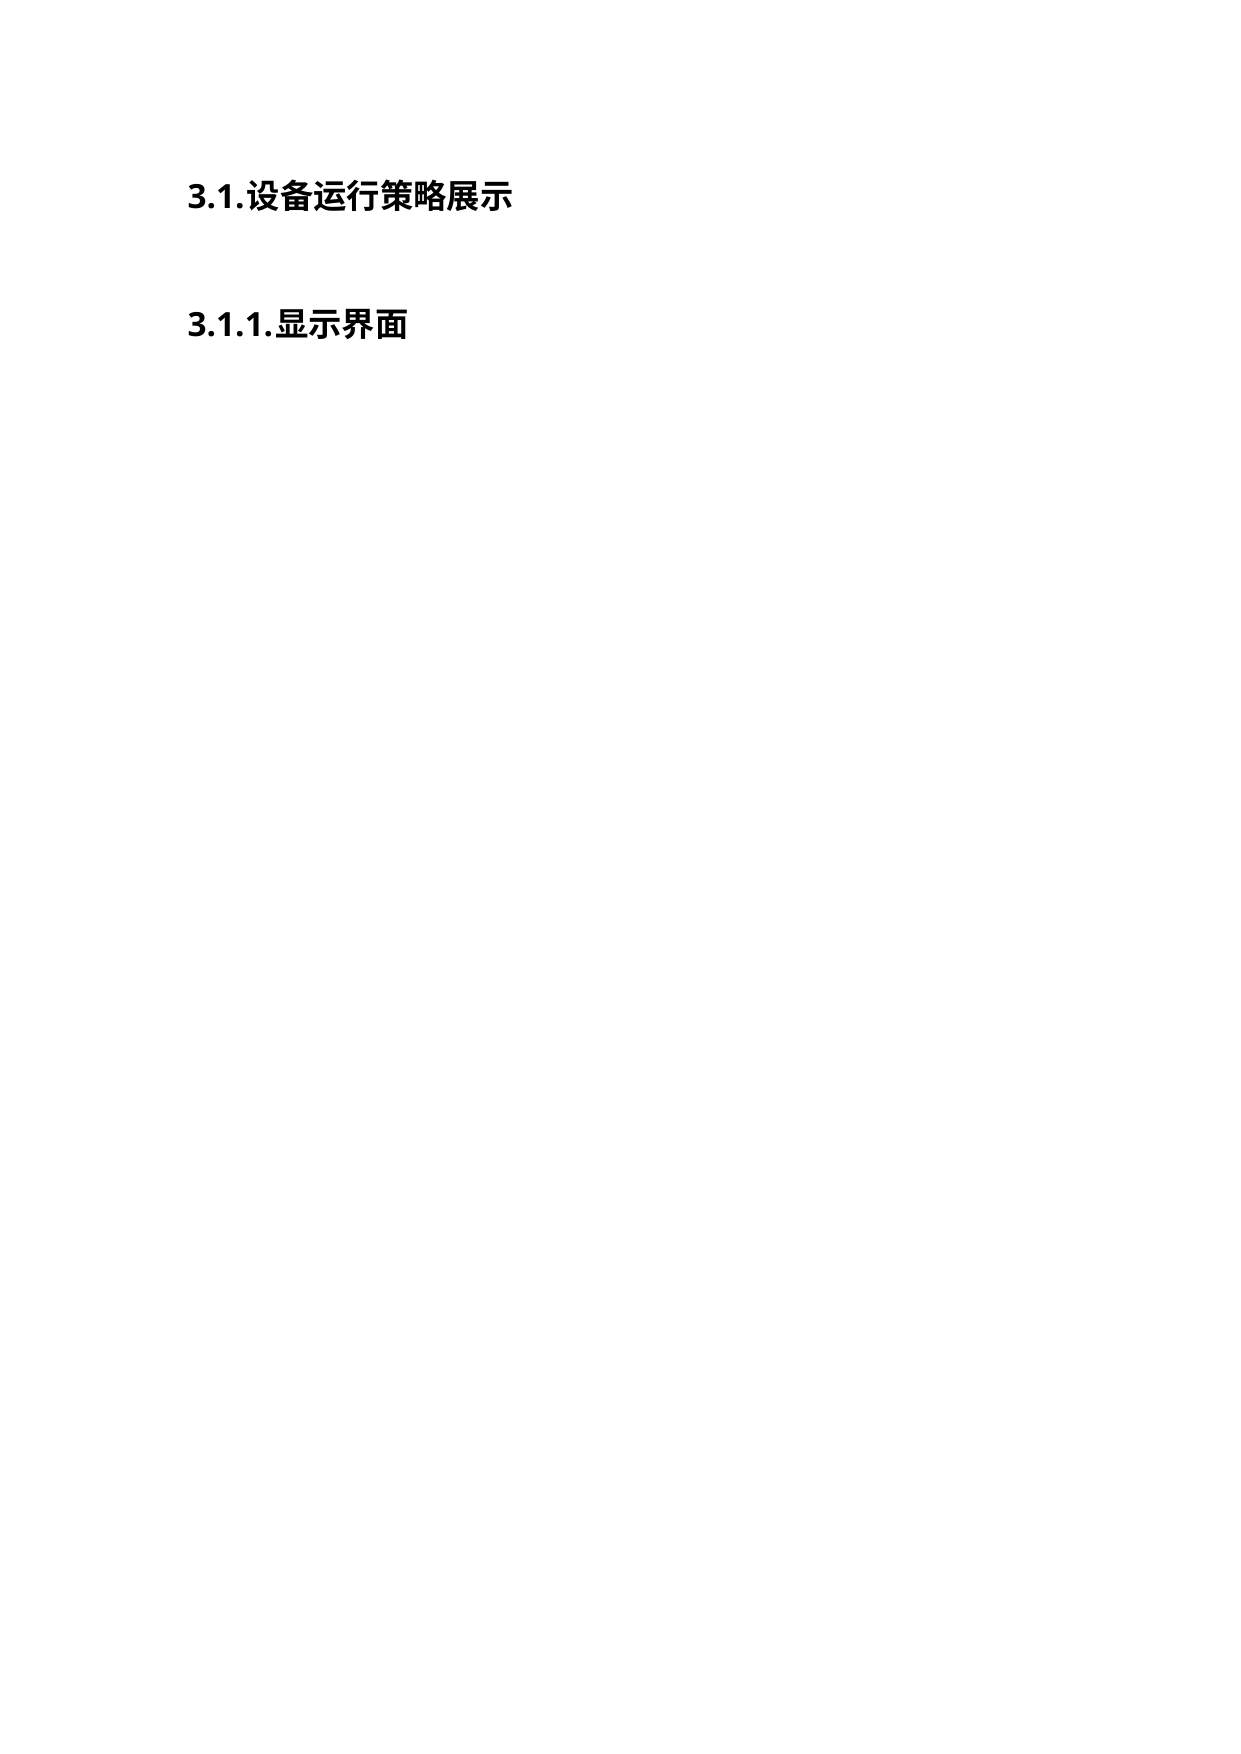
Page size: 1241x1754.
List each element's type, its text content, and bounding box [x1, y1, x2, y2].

subtitle 设备运行策略展示 [187, 162, 1053, 227]
subtitle 显示界面 [187, 289, 1053, 354]
